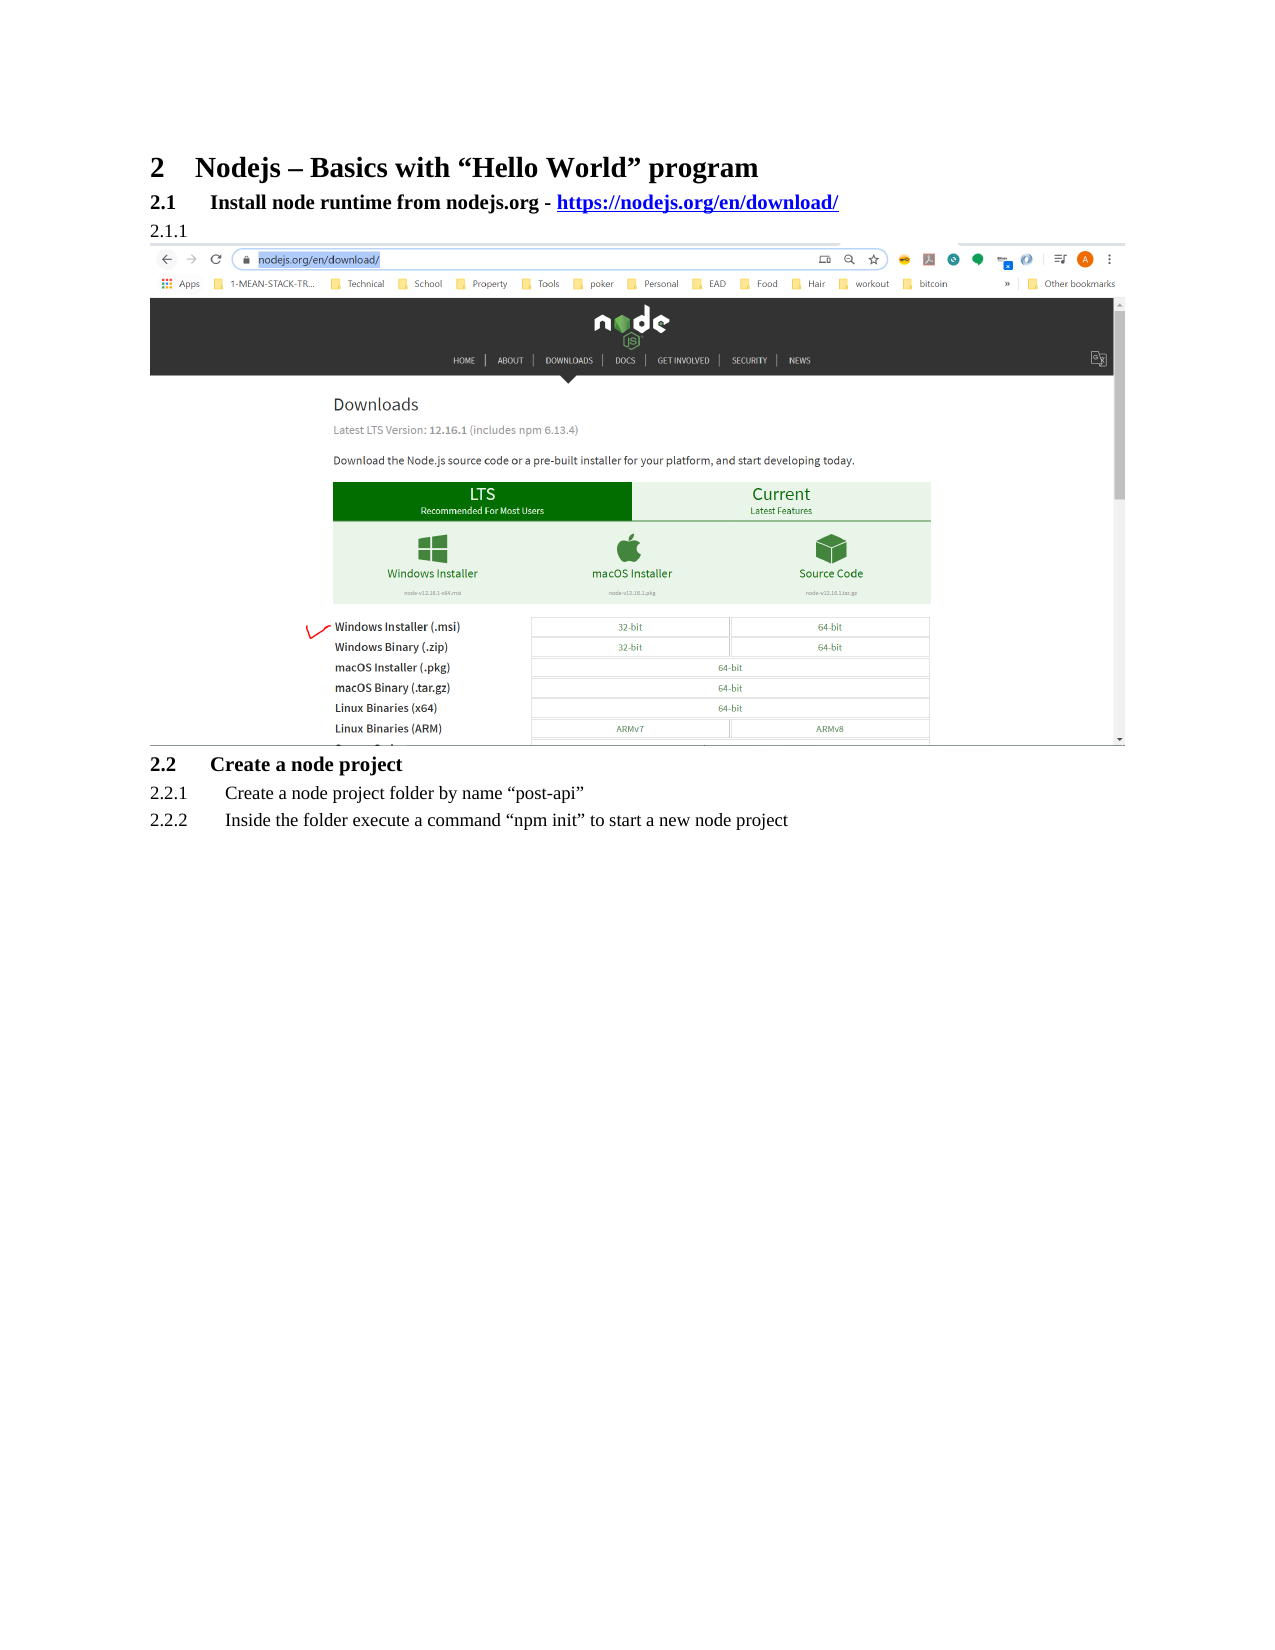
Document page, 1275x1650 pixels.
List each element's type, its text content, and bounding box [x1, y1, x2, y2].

subtitle Install node runtime from nodejs.org - https://nodejs.org/en/download/ [150, 190, 1125, 214]
subtitle Create a node project folder by name “post-api” [150, 782, 1125, 803]
picture [150, 243, 1125, 746]
subtitle Create a node project [150, 752, 1125, 776]
subtitle Inside the folder execute a command “npm init” to start a new node project [150, 809, 1125, 831]
subtitle Nodejs – Basics with “Hello World” program [150, 150, 1125, 183]
